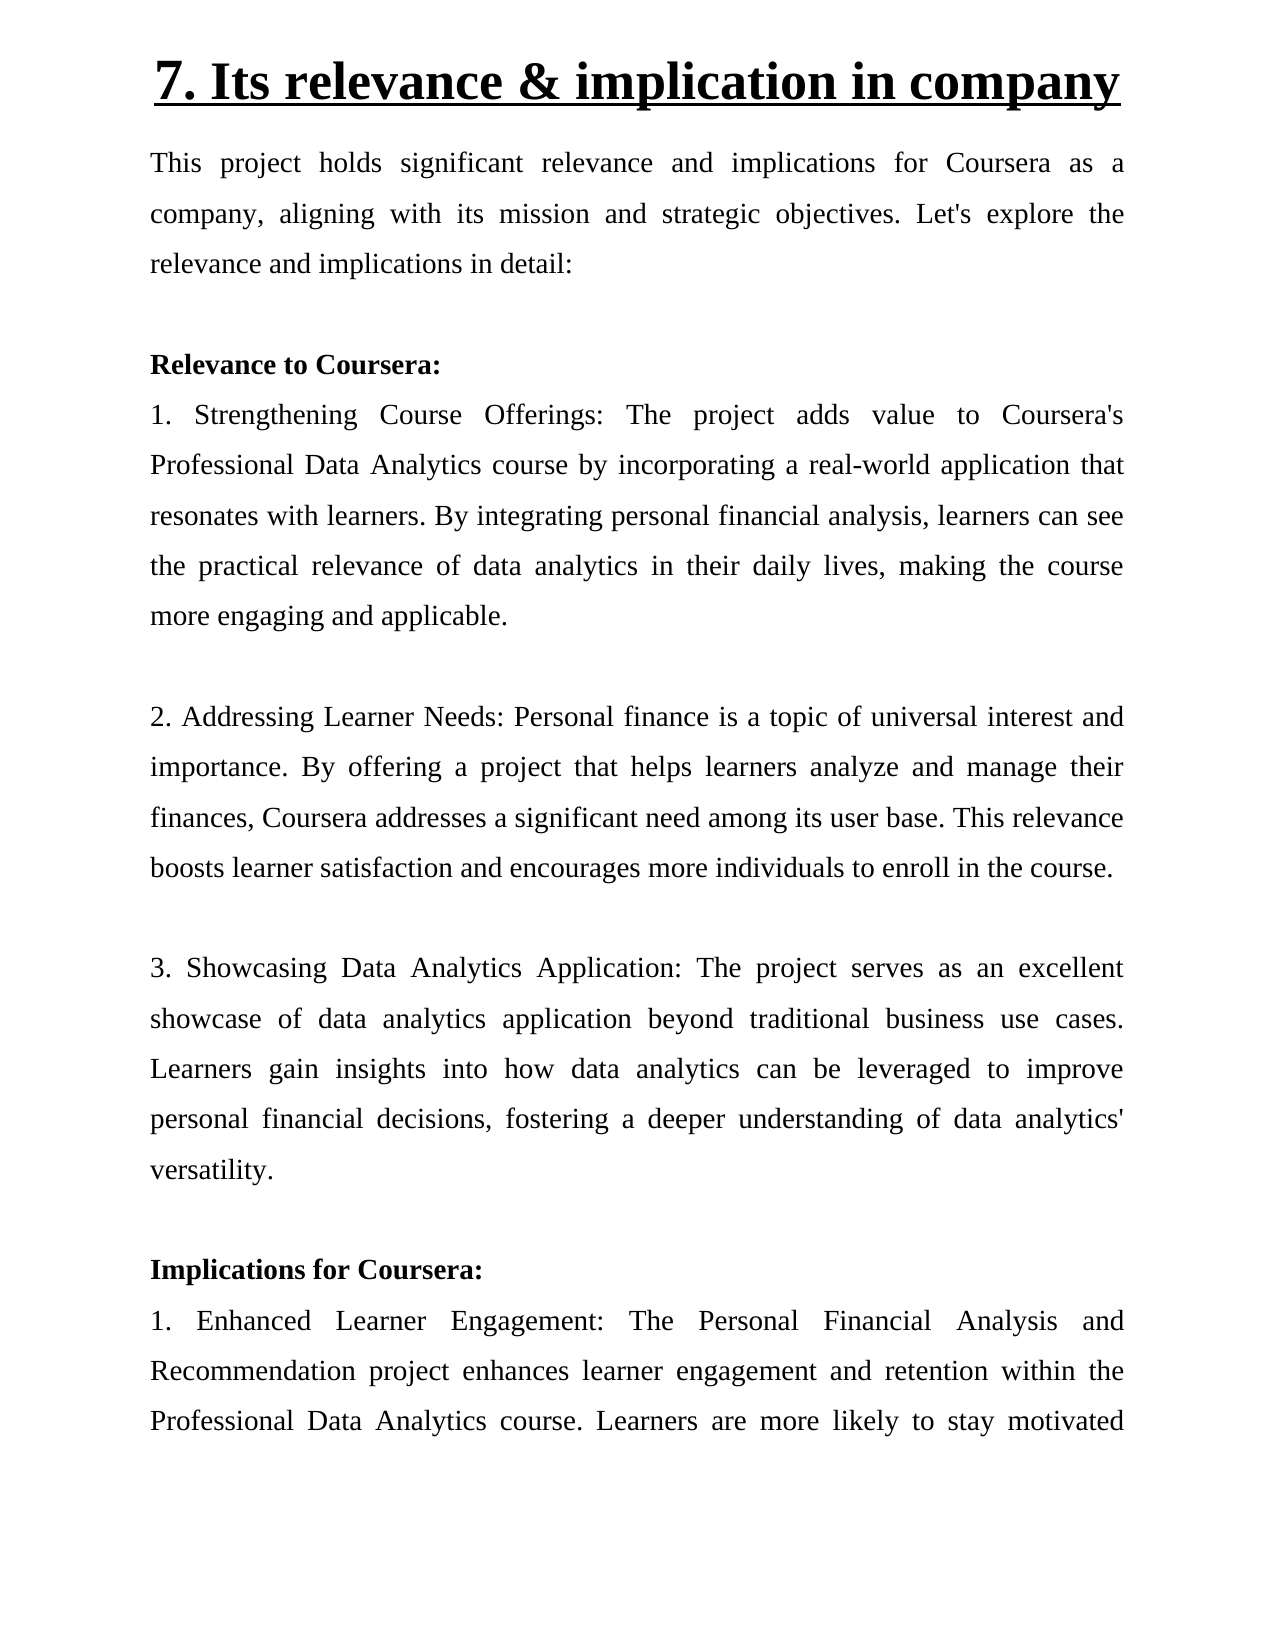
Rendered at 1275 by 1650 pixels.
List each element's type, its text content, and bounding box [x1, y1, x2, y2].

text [150, 1303, 1125, 1437]
text Relevance to Coursera: [150, 347, 1125, 380]
text 1. Strengthening Course Offerings: The project adds value to Coursera's Professional Data Analytics course by incorporating a real-world application that resonates with learners. By integrating personal financial analysis, learners can see the practical relevance of data analytics in their daily lives, making the course more engaging and applicable. [150, 397, 1125, 632]
text Implications for Coursera: [150, 1252, 1125, 1286]
text 3. Showcasing Data Analytics Application: The project serves as an excellent showcase of data analytics application beyond traditional business use cases. Learners gain insights into how data analytics can be leveraged to improve personal financial decisions, fostering a deeper understanding of data analytics' versatility. [150, 951, 1125, 1185]
text 2. Addressing Learner Needs: Personal finance is a topic of universal interest and importance. By offering a project that helps learners analyze and manage their finances, Coursera addresses a significant need among its user base. This relevance boosts learner satisfaction and encourages more individuals to enroll in the course. [150, 699, 1125, 883]
text 7. Its relevance & implication in company [150, 45, 1125, 112]
text This project holds significant relevance and implications for Coursera as a company, aligning with its mission and strategic objectives. Let's explore the relevance and implications in detail: [150, 146, 1125, 280]
